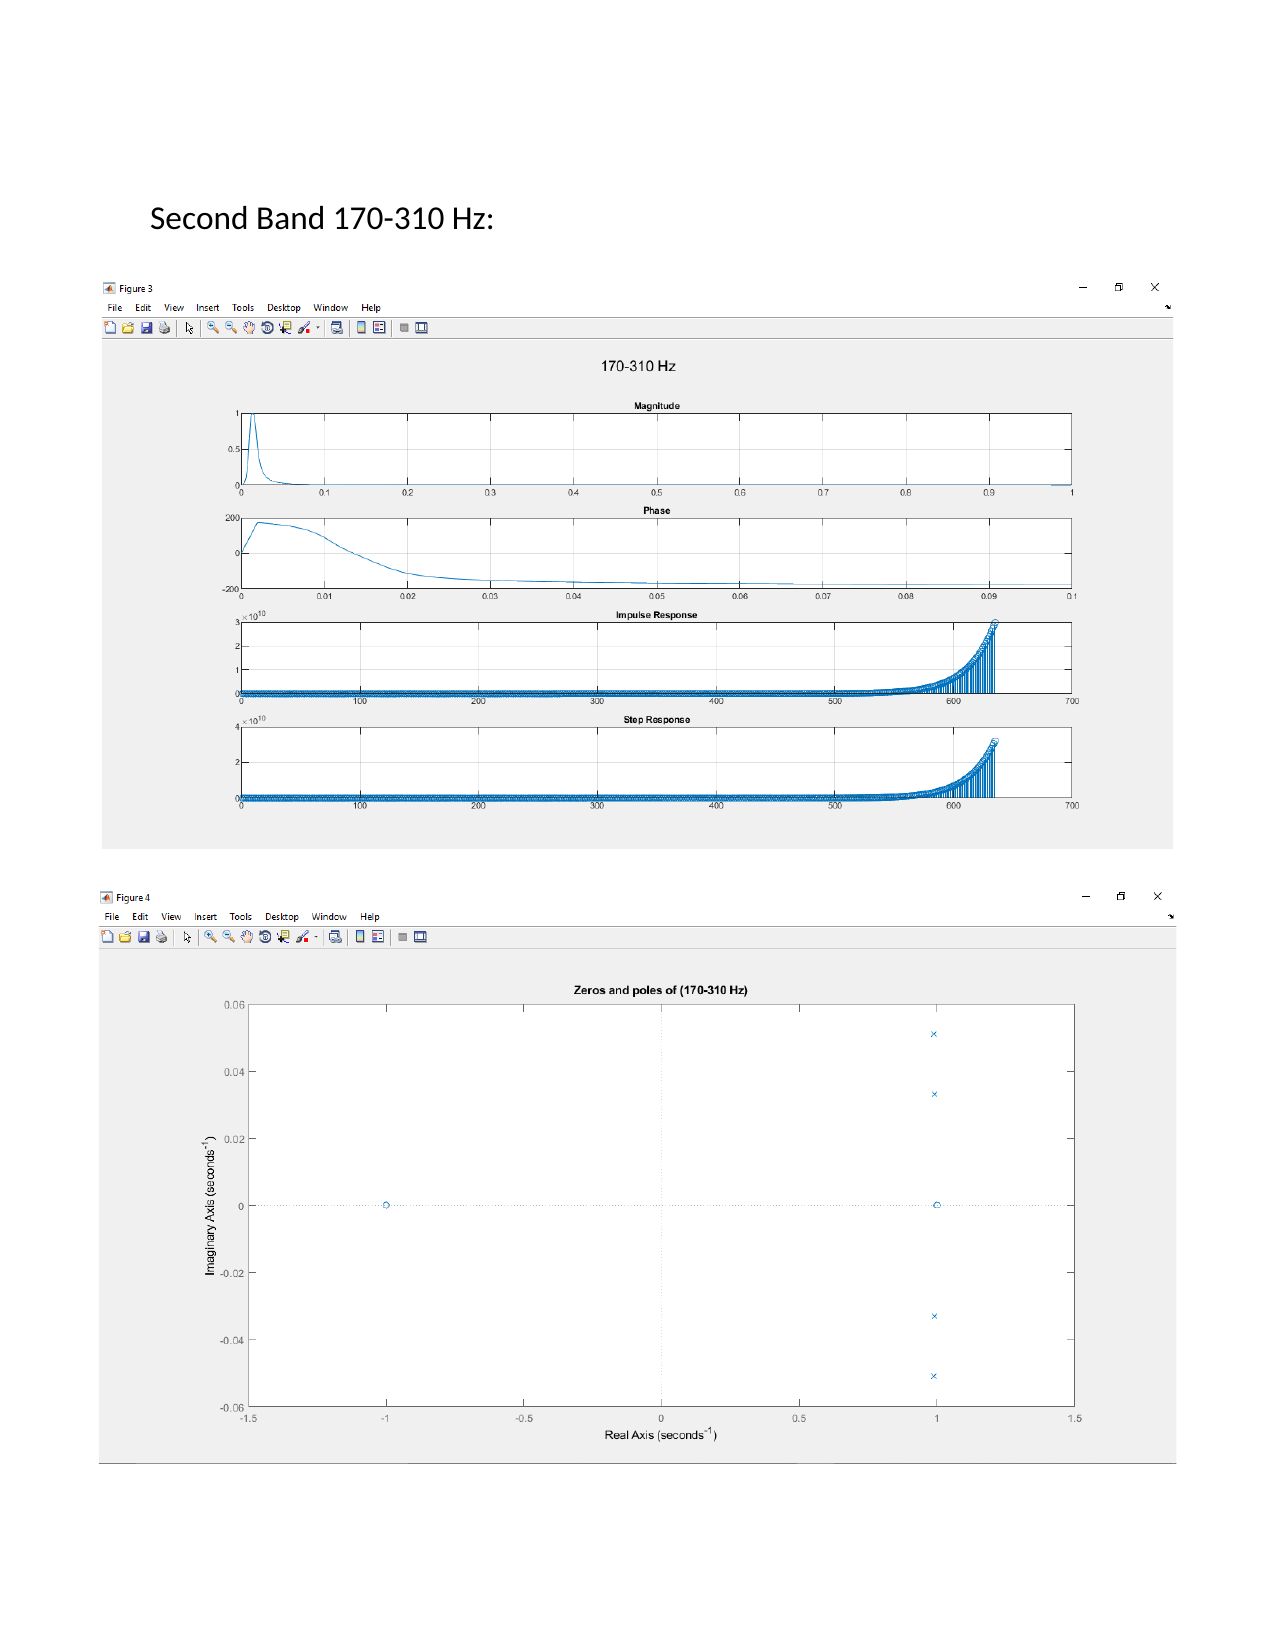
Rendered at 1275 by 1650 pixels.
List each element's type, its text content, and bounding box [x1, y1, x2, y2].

text Second Band 170-310 Hz: [150, 197, 1125, 238]
picture [101, 279, 1174, 849]
picture [98, 889, 1177, 1464]
